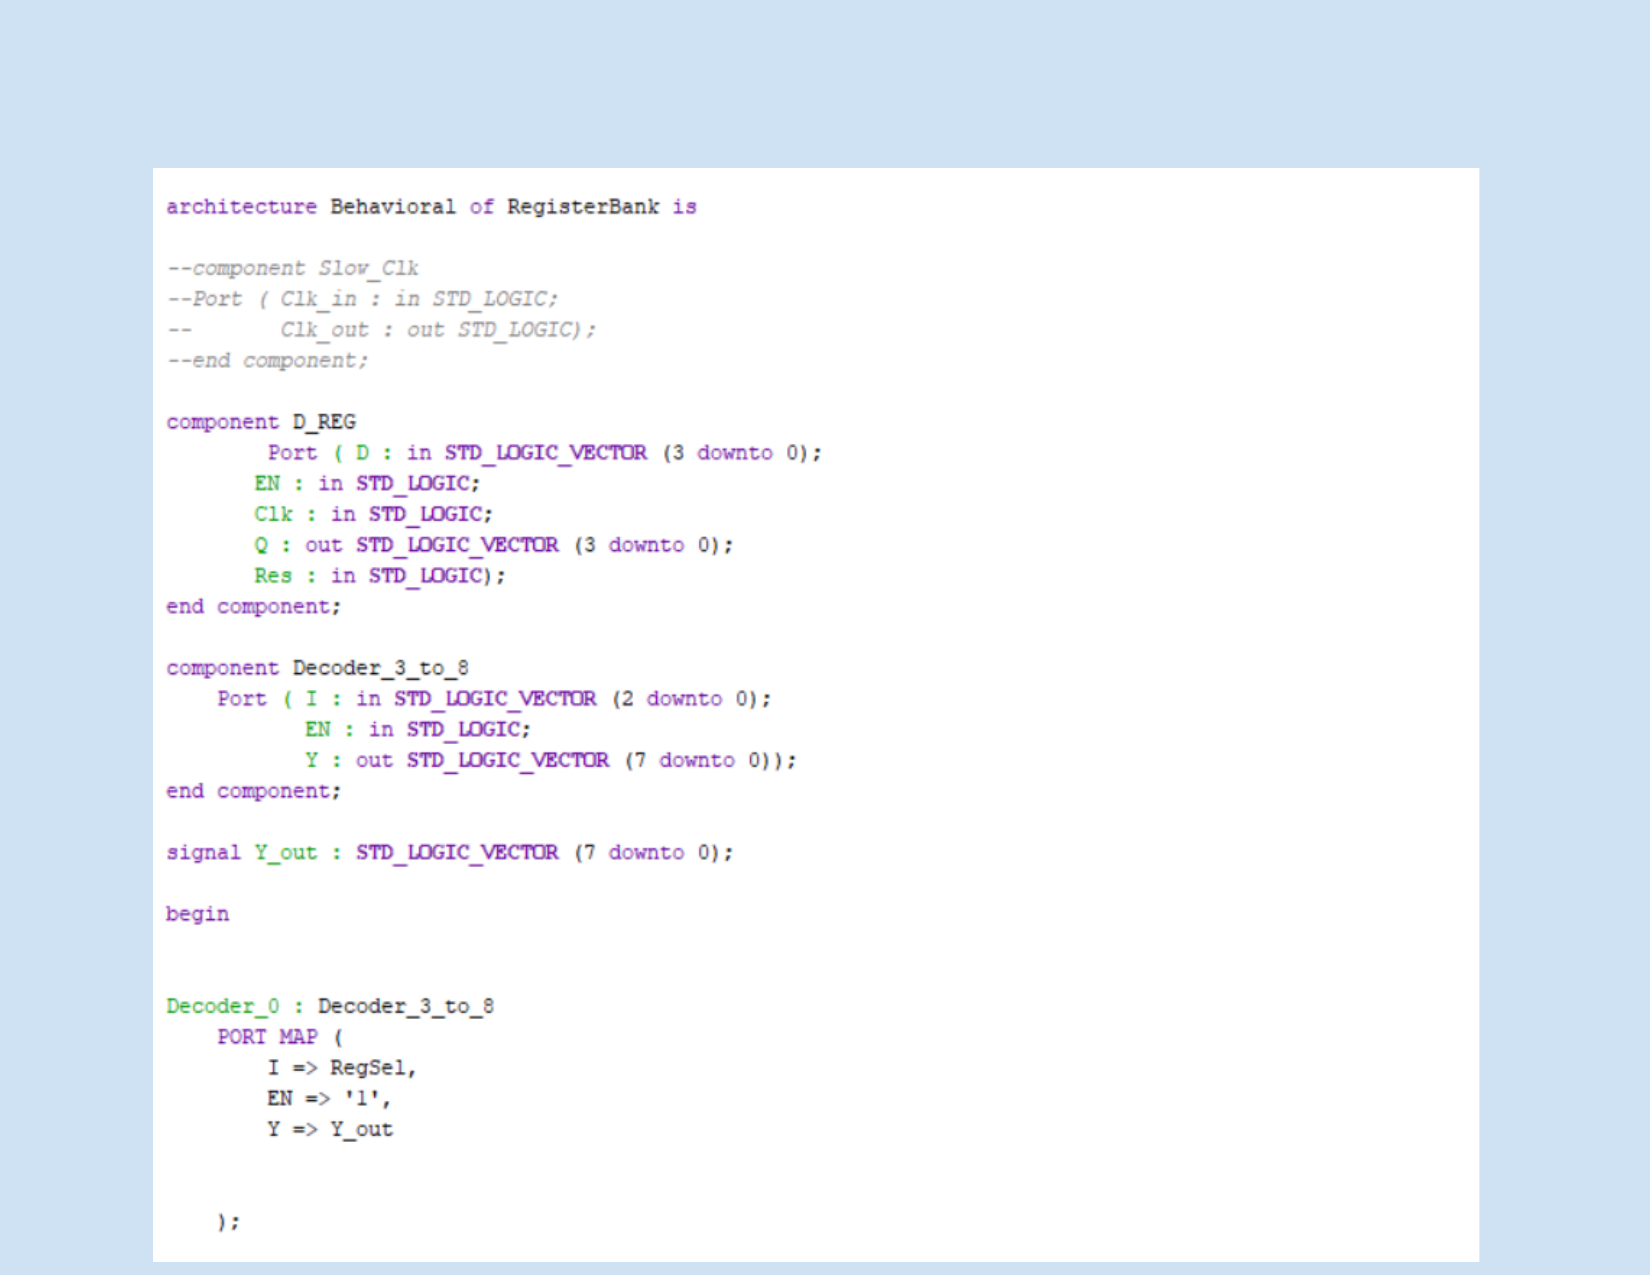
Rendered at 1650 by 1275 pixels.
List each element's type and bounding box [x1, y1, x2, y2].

picture [153, 168, 1480, 1262]
